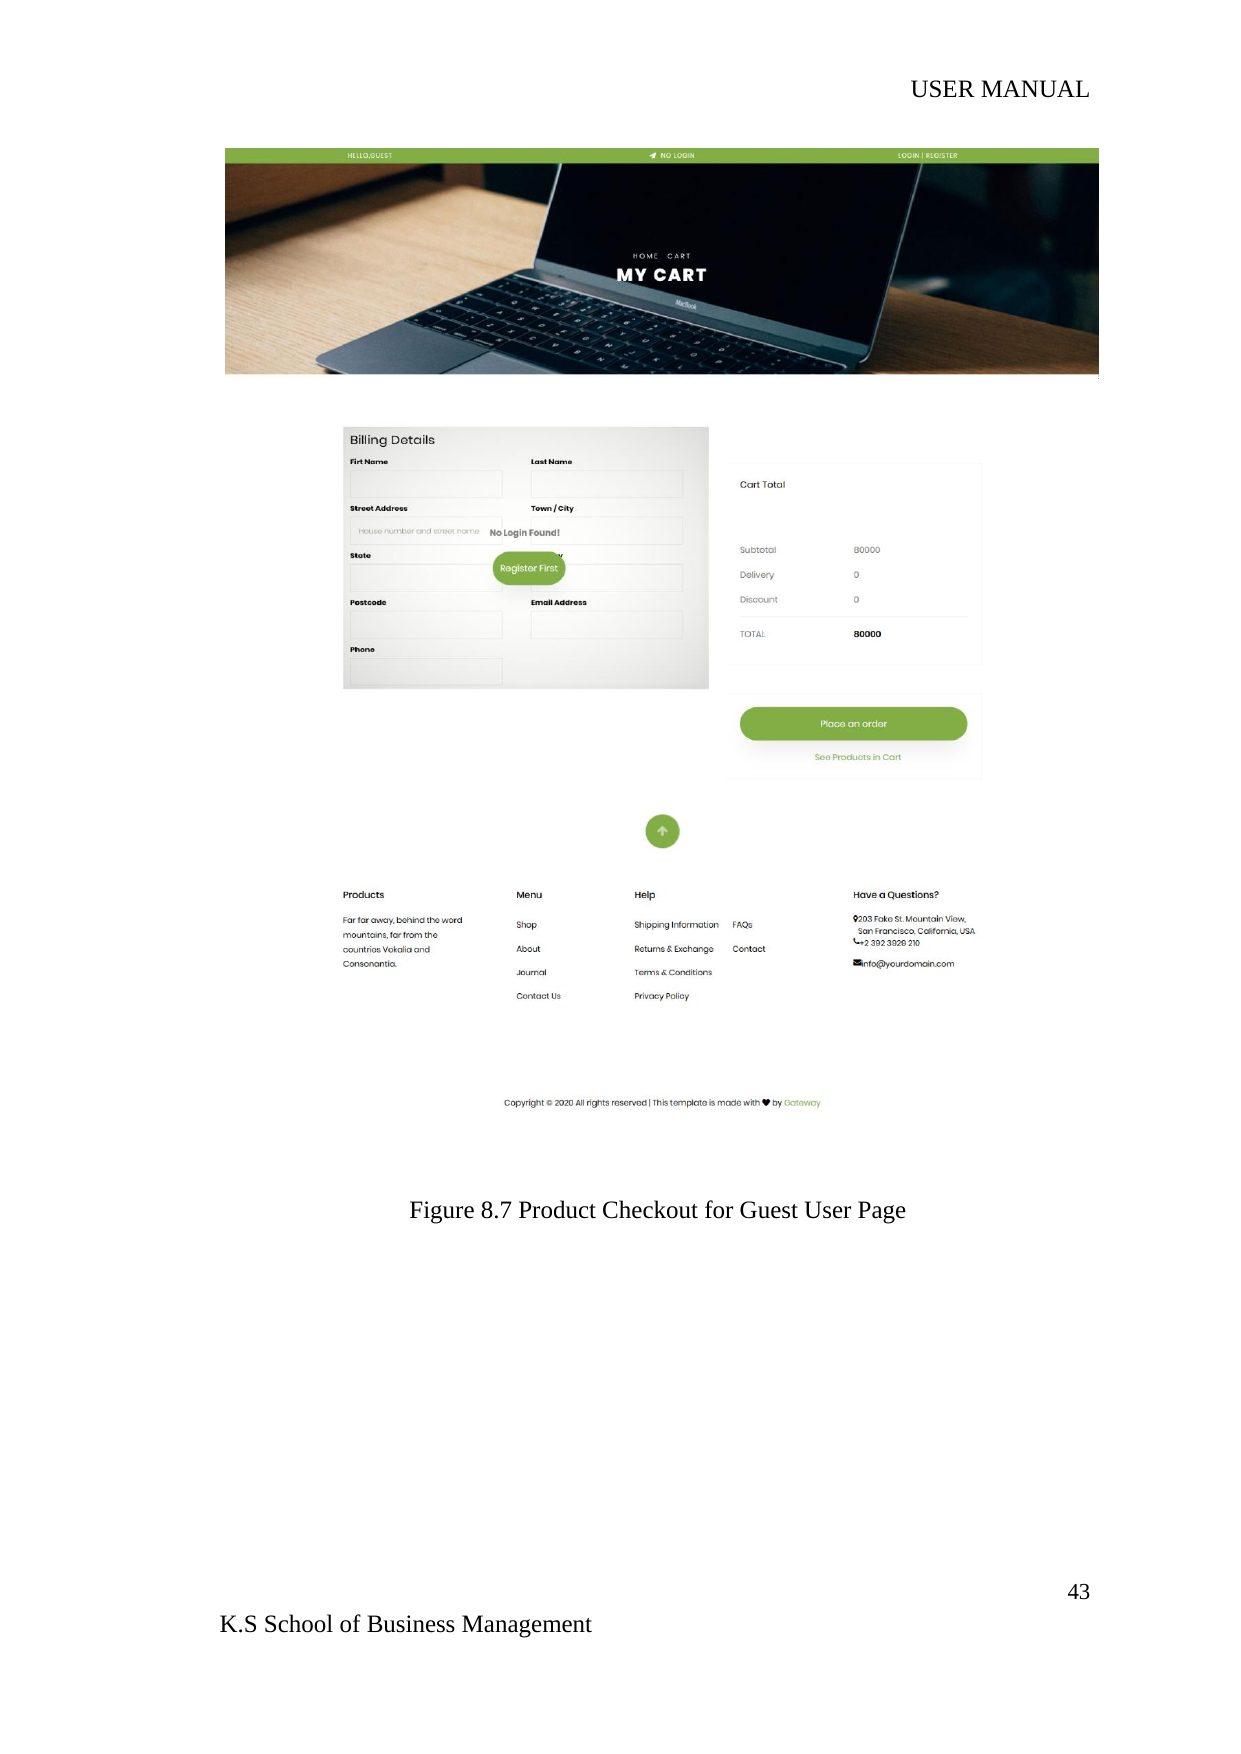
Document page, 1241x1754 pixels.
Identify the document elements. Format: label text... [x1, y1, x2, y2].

picture [225, 148, 1099, 1187]
text Figure 8.7 Product Checkout for Guest User Page [263, 1195, 1053, 1224]
